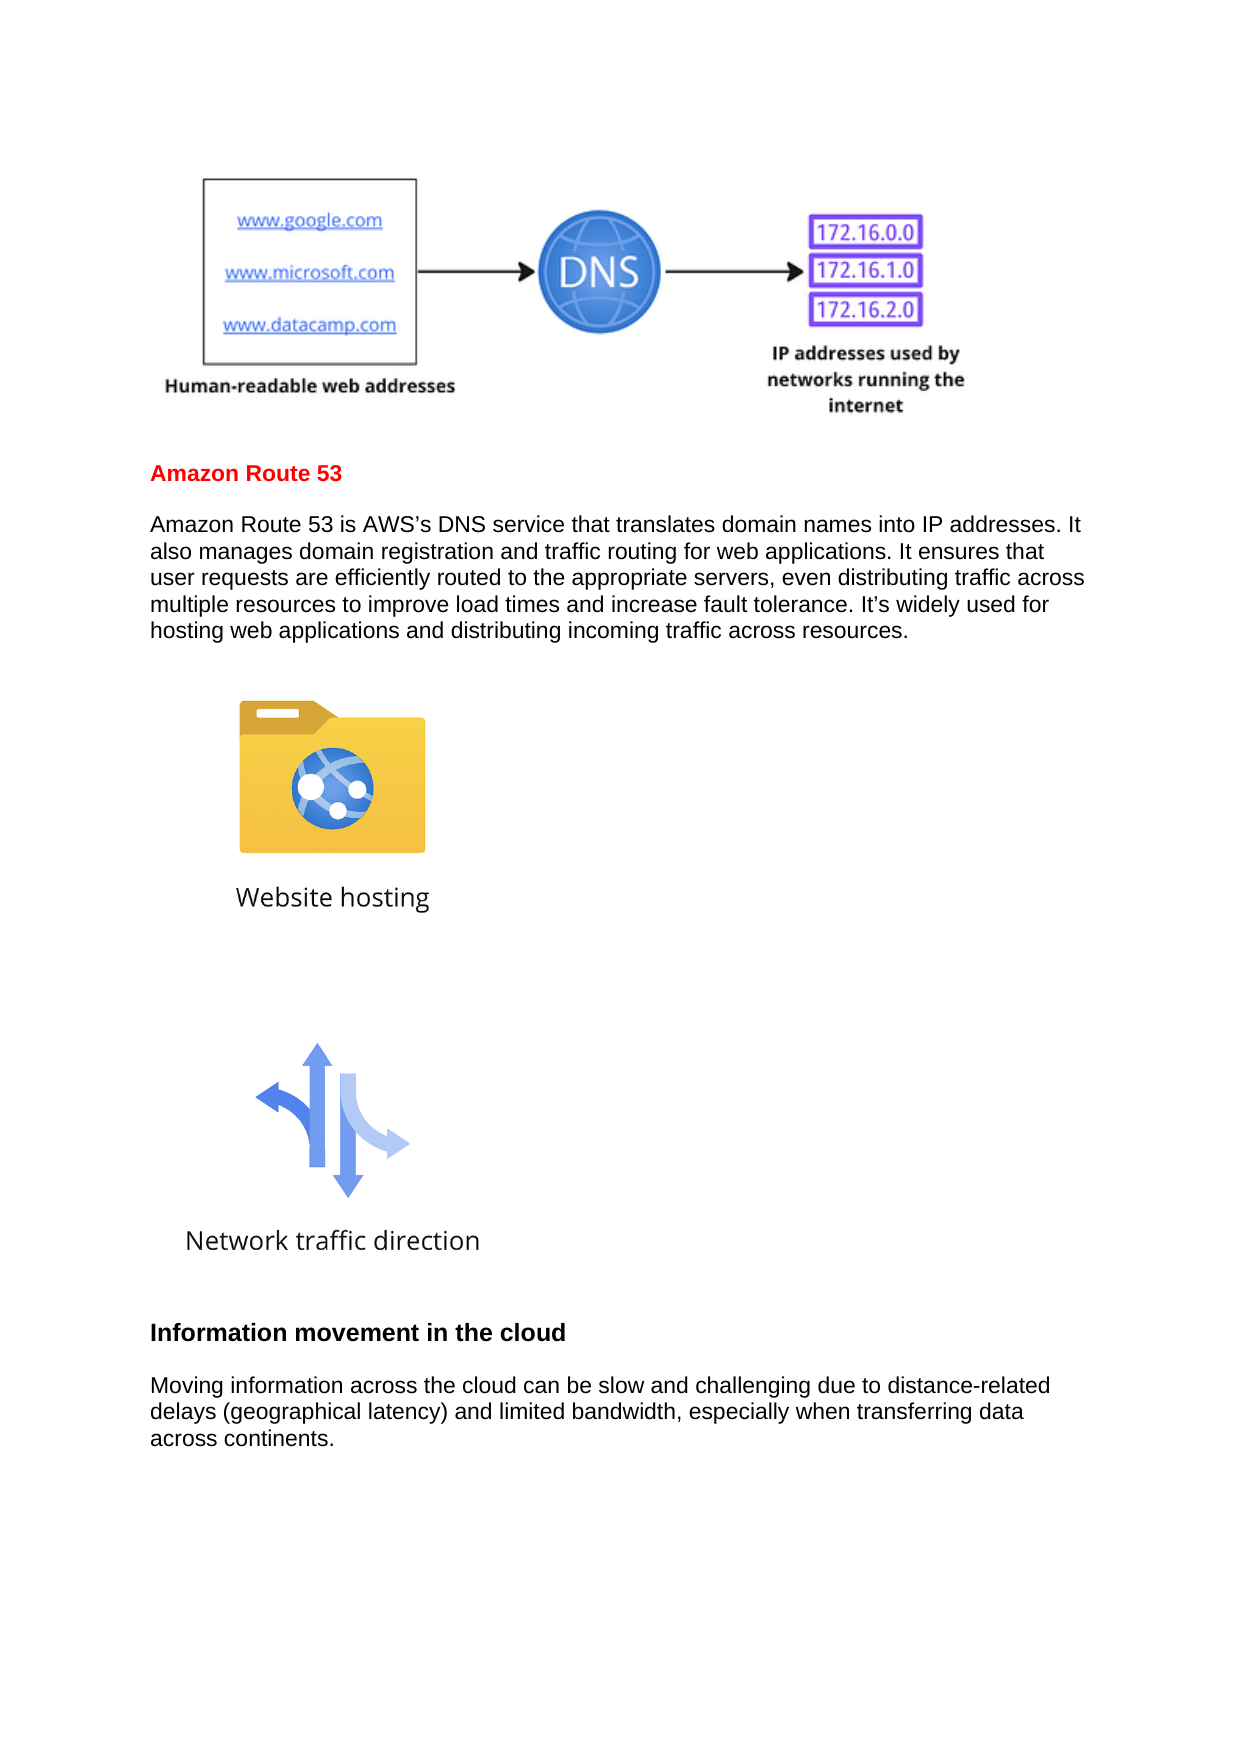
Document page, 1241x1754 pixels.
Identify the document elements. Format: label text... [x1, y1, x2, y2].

text Information movement in the cloud [150, 1318, 1090, 1347]
text Moving information across the cloud can be slow and challenging due to distance-related delays (geographical latency) and limited bandwidth, especially when transferring data across continents. [150, 1372, 1090, 1451]
text Amazon Route 53 [150, 460, 1090, 486]
text Amazon Route 53 is AWS’s DNS service that translates domain names into IP addresses. It also manages domain registration and traffic routing for web applications. It ensures that user requests are efficiently routed to the appropriate servers, even distributing traffic across multiple resources to improve load times and increase fault tolerance. It’s widely used for hosting web applications and distributing incoming traffic across resources. [150, 511, 1090, 643]
picture [150, 150, 983, 432]
picture [150, 668, 504, 1290]
